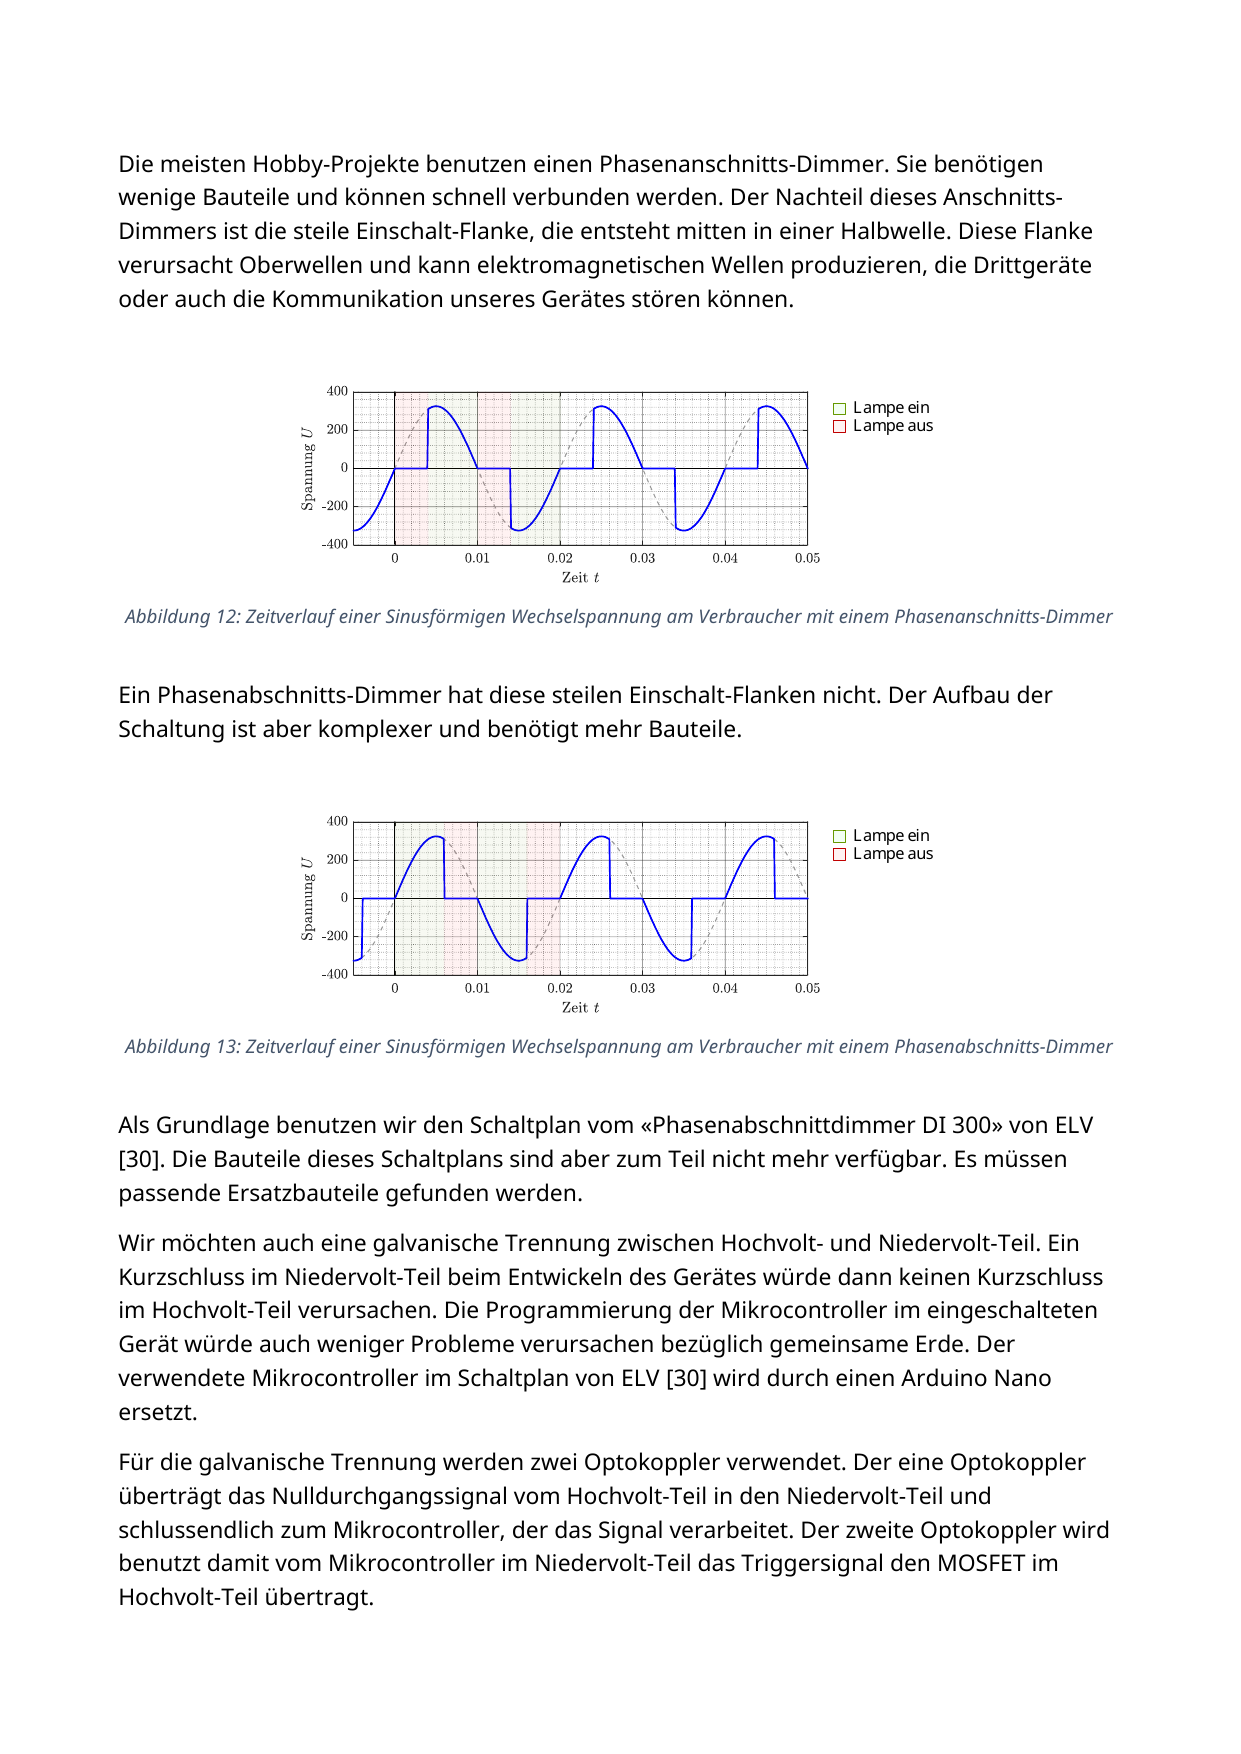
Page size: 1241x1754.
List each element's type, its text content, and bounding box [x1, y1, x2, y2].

text Als Grundlage benutzen wir den Schaltplan vom «Phasenabschnittdimmer DI 300» von ELV . Die Bauteile dieses Schaltplans sind aber zum Teil nicht mehr verfügbar. Es müssen passende Ersatzbauteile gefunden werden. [118, 1109, 1122, 1208]
text Wir möchten auch eine galvanische Trennung zwischen Hochvolt- und Niedervolt-Teil. Ein Kurzschluss im Niedervolt-Teil beim Entwickeln des Gerätes würde dann keinen Kurzschluss im Hochvolt-Teil verursachen. Die Programmierung der Mikrocontroller im eingeschalteten Gerät würde auch weniger Probleme verursachen bezüglich gemeinsame Erde. Der verwendete Mikrocontroller im Schaltplan von ELV wird durch einen Arduino Nano ersetzt. [118, 1227, 1122, 1427]
text Für die galvanische Trennung werden zwei Optokoppler verwendet. Der eine Optokoppler überträgt das Nulldurchgangssignal vom Hochvolt-Teil in den Niedervolt-Teil und schlussendlich zum Mikrocontroller, der das Signal verarbeitet. Der zweite Optokoppler wird benutzt damit vom Mikrocontroller im Niedervolt-Teil das Triggersignal den MOSFET im Hochvolt-Teil übertragt. [118, 1446, 1122, 1612]
text Ein Phasenabschnitts-Dimmer hat diese steilen Einschalt-Flanken nicht. Der Aufbau der Schaltung ist aber komplexer und benötigt mehr Bauteile. [118, 679, 1122, 744]
text Die meisten Hobby-Projekte benutzen einen Phasenanschnitts-Dimmer. Sie benötigen wenige Bauteile und können schnell verbunden werden. Der Nachteil dieses Anschnitts-Dimmers ist die steile Einschalt-Flanke, die entsteht mitten in einer Halbwelle. Diese Flanke verursacht Oberwellen und kann elektromagnetischen Wellen produzieren, die Drittgeräte oder auch die Kommunikation unseres Gerätes stören können. [118, 148, 1122, 314]
